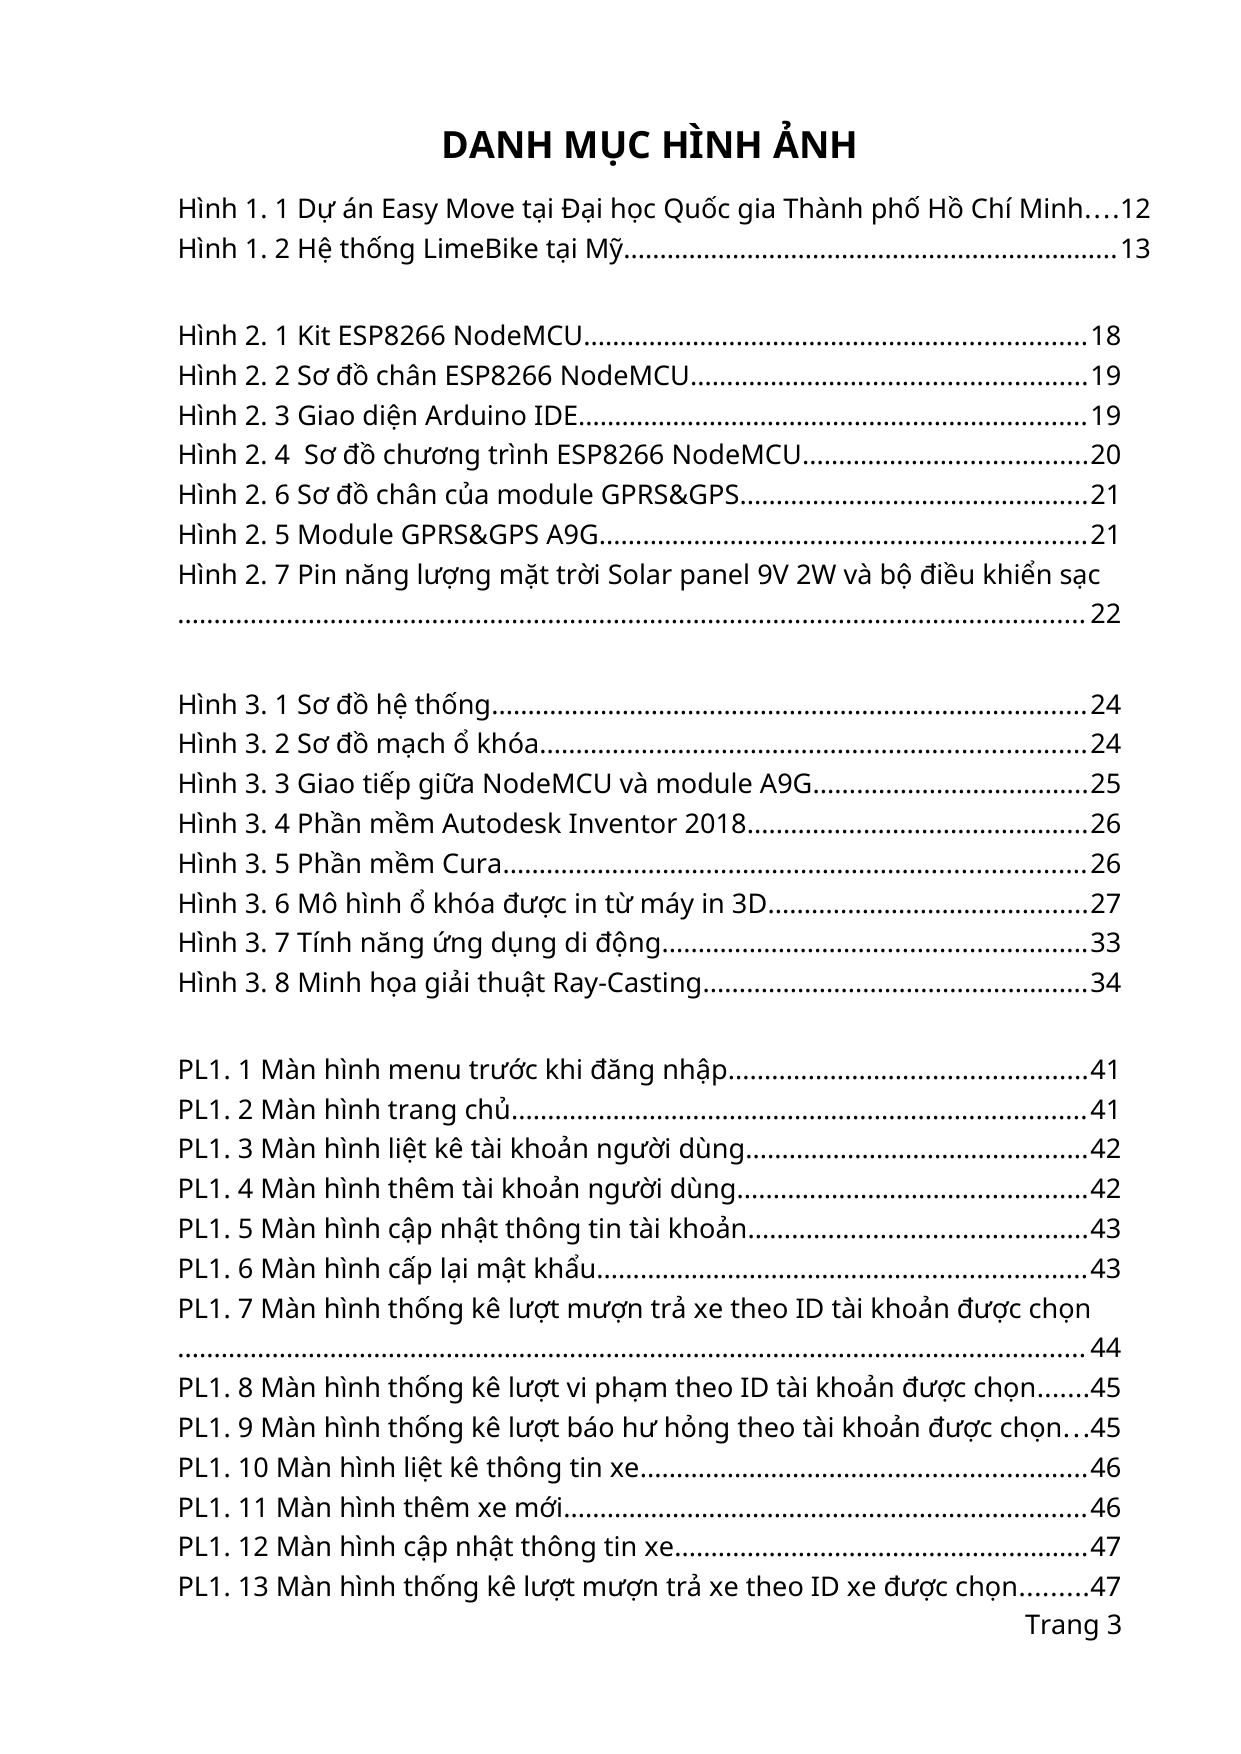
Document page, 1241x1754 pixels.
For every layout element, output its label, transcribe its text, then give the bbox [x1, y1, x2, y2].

text Hình 3. 6 Mô hình ổ khóa được in từ máy in 3D 27 [177, 884, 1122, 921]
text Hình 3. 5 Phần mềm Cura 26 [177, 844, 1122, 881]
text Hình 3. 1 Sơ đồ hệ thống 24 [177, 685, 1122, 722]
text Hình 2. 3 Giao diện Arduino IDE 19 [177, 396, 1122, 433]
text Hình 2. 7 Pin năng lượng mặt trời Solar panel 9V 2W và bộ điều khiển sạc 22 [177, 555, 1122, 632]
text Hình 2. 5 Module GPRS&GPS A9G 21 [177, 515, 1122, 552]
text Hình 2. 1 Kit ESP8266 NodeMCU 18 [177, 316, 1122, 353]
text PL1. 9 Màn hình thống kê lượt báo hư hỏng theo tài khoản được chọn 45 [177, 1408, 1122, 1445]
text PL1. 3 Màn hình liệt kê tài khoản người dùng 42 [177, 1130, 1122, 1167]
text PL1. 10 Màn hình liệt kê thông tin xe 46 [177, 1448, 1122, 1485]
text PL1. 12 Màn hình cập nhật thông tin xe 47 [177, 1528, 1122, 1565]
text Hình 3. 2 Sơ đồ mạch ổ khóa 24 [177, 725, 1122, 762]
subtitle Danh mục hình ảnh [177, 118, 1122, 169]
text PL1. 6 Màn hình cấp lại mật khẩu 43 [177, 1249, 1122, 1286]
text PL1. 7 Màn hình thống kê lượt mượn trả xe theo ID tài khoản được chọn 44 [177, 1289, 1122, 1366]
text PL1. 2 Màn hình trang chủ 41 [177, 1090, 1122, 1127]
text PL1. 13 Màn hình thống kê lượt mượn trả xe theo ID xe được chọn 47 [177, 1568, 1122, 1604]
text Hình 1. 1 Dự án Easy Move tại Đại học Quốc gia Thành phố Hồ Chí Minh 12 [177, 190, 1122, 227]
text PL1. 4 Màn hình thêm tài khoản người dùng 42 [177, 1170, 1122, 1207]
text Hình 3. 4 Phần mềm Autodesk Inventor 2018 26 [177, 804, 1122, 841]
text Hình 2. 2 Sơ đồ chân ESP8266 NodeMCU 19 [177, 356, 1122, 393]
text Hình 1. 2 Hệ thống LimeBike tại Mỹ 13 [177, 230, 1122, 267]
text Hình 3. 7 Tính năng ứng dụng di động 33 [177, 924, 1122, 961]
text Hình 2. 4 Sơ đồ chương trình ESP8266 NodeMCU 20 [177, 436, 1122, 473]
text PL1. 1 Màn hình menu trước khi đăng nhập 41 [177, 1050, 1122, 1087]
text PL1. 11 Màn hình thêm xe mới 46 [177, 1488, 1122, 1525]
text Hình 2. 6 Sơ đồ chân của module GPRS&GPS 21 [177, 476, 1122, 512]
text PL1. 8 Màn hình thống kê lượt vi phạm theo ID tài khoản được chọn 45 [177, 1369, 1122, 1406]
text Hình 3. 3 Giao tiếp giữa NodeMCU và module A9G 25 [177, 765, 1122, 802]
text PL1. 5 Màn hình cập nhật thông tin tài khoản 43 [177, 1209, 1122, 1246]
text Hình 3. 8 Minh họa giải thuật Ray-Casting 34 [177, 964, 1122, 1001]
